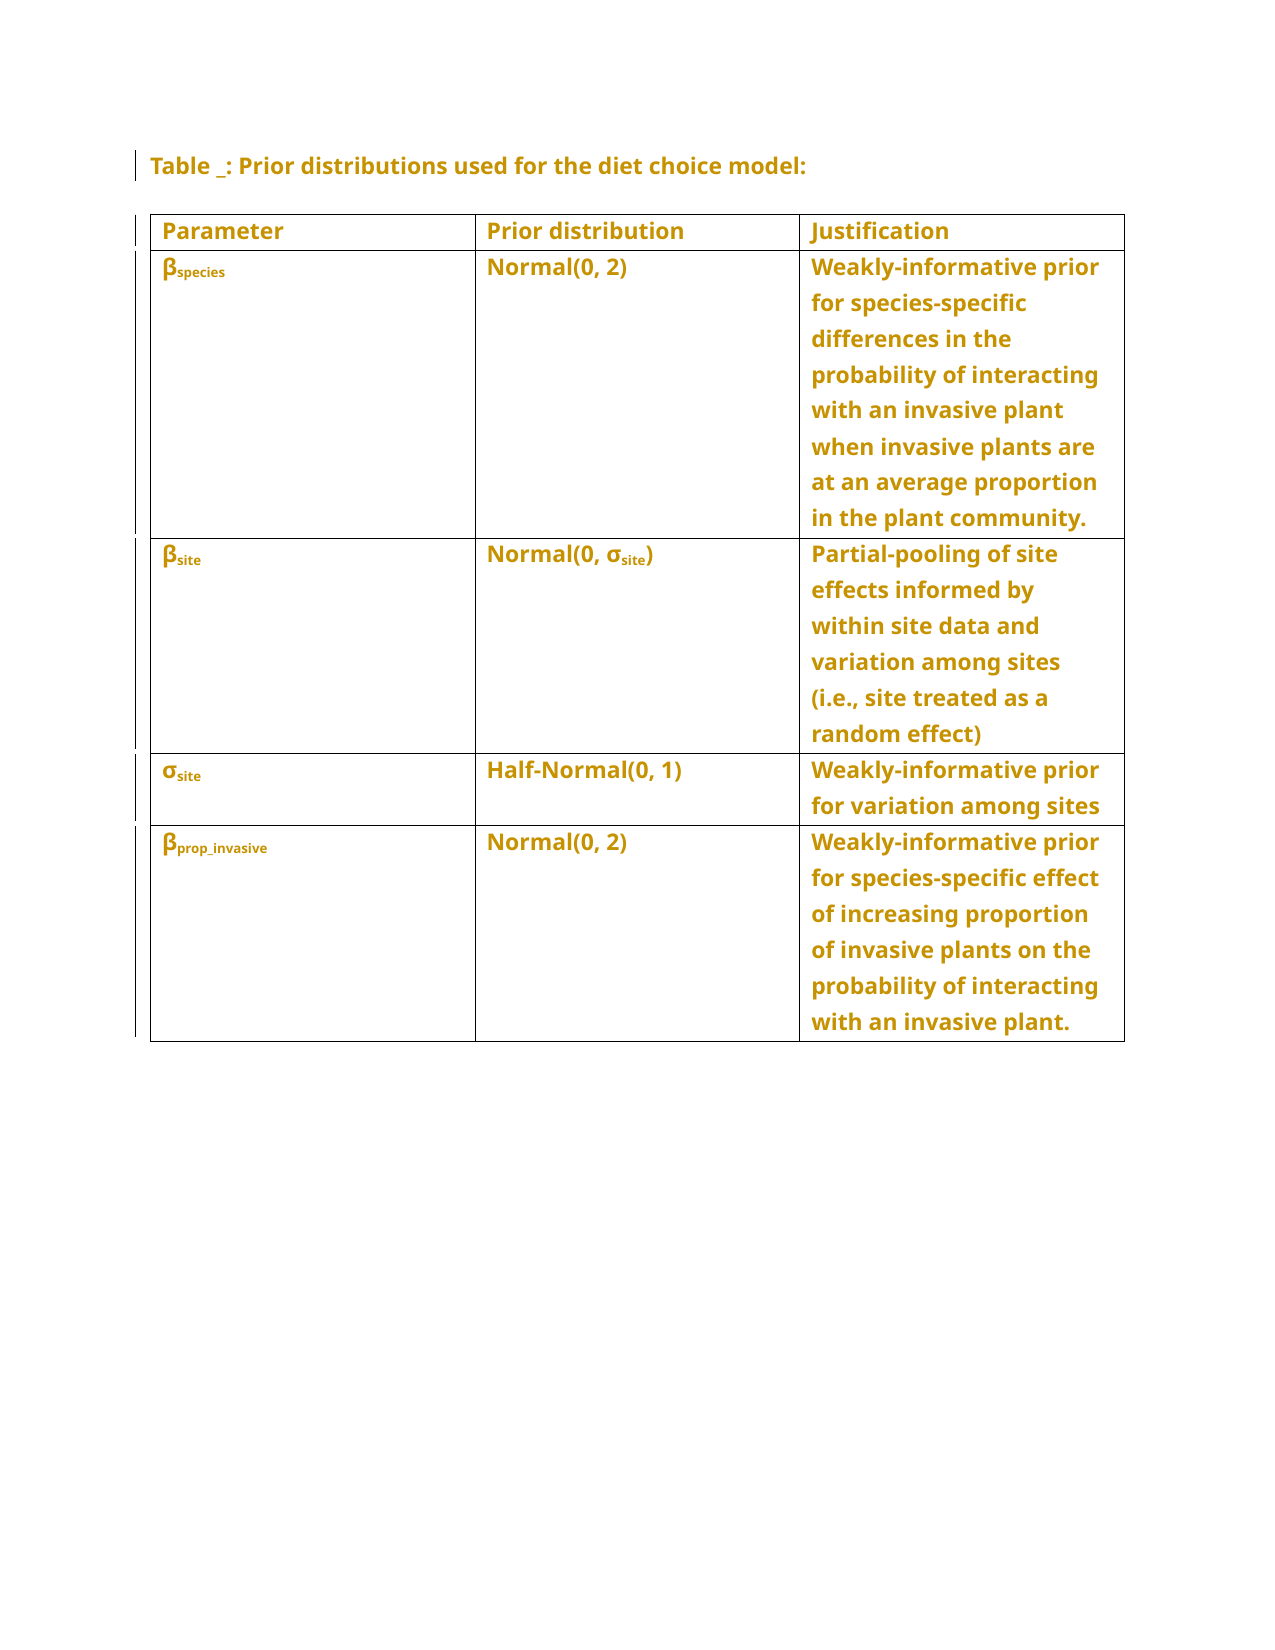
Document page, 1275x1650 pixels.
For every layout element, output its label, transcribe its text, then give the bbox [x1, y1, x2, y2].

table_cell Weakly-informative prior for species-specific effect of increasing proportion of invasive plants on the probability of interacting with an invasive plant. [800, 826, 1124, 1041]
table_header Prior distribution [476, 215, 799, 250]
table_cell βsite [151, 539, 475, 753]
table_header Justification [800, 215, 1124, 250]
table_cell Weakly-informative prior for species-specific differences in the probability of interacting with an invasive plant when invasive plants are at an average proportion in the plant community. [800, 251, 1124, 537]
table_cell βspecies [151, 251, 475, 537]
table_cell σsite [151, 754, 475, 825]
table_cell Normal(0, σsite) [476, 539, 799, 753]
text Table _: Prior distributions used for the diet choice model: [150, 150, 1125, 181]
table_cell Normal(0, 2) [476, 251, 799, 537]
table_cell Normal(0, 2) [476, 826, 799, 1041]
table_cell Half-Normal(0, 1) [476, 754, 799, 825]
table_cell Weakly-informative prior for variation among sites [800, 754, 1124, 825]
table_cell βprop_invasive [151, 826, 475, 1041]
table_header Parameter [151, 215, 475, 250]
table_cell Partial-pooling of site effects informed by within site data and variation among sites (i.e., site treated as a random effect) [800, 539, 1124, 753]
